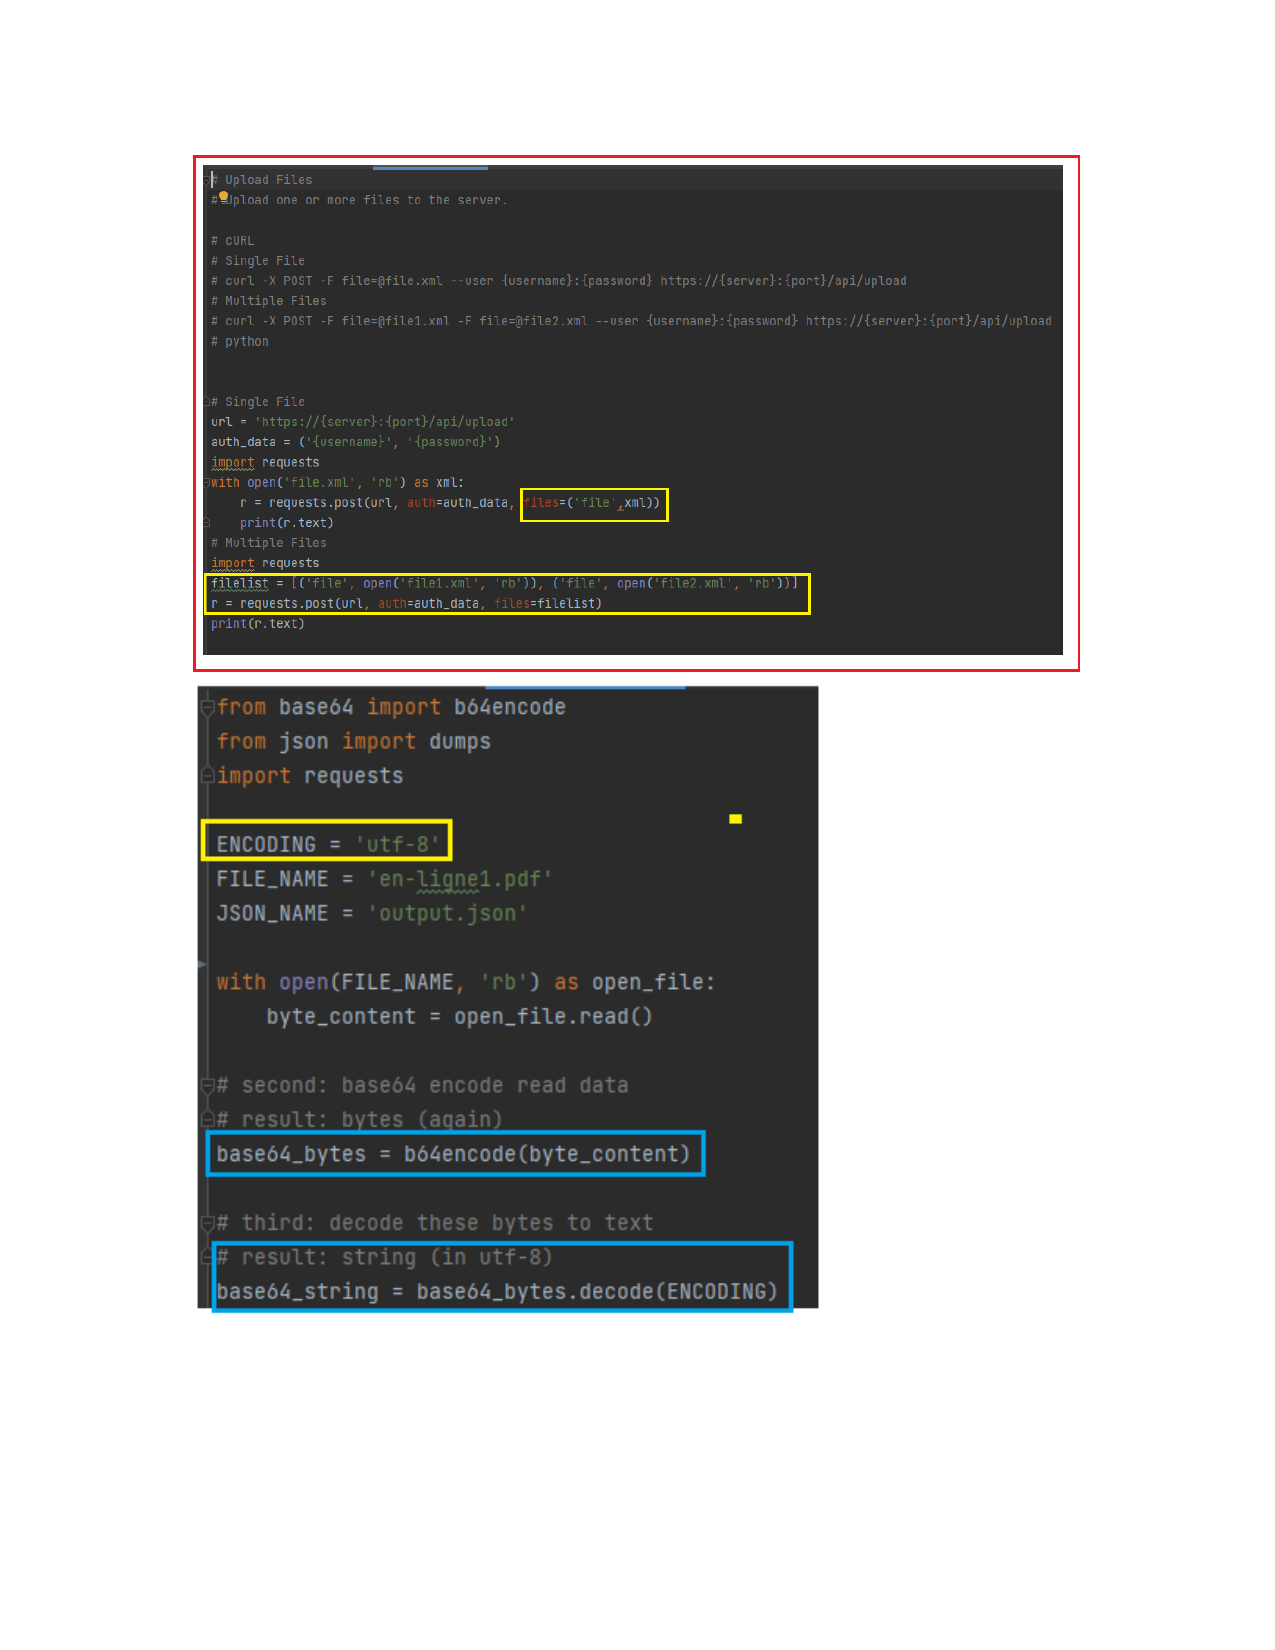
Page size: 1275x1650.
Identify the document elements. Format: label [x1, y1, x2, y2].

picture [187, 677, 825, 1321]
picture [187, 150, 1088, 675]
